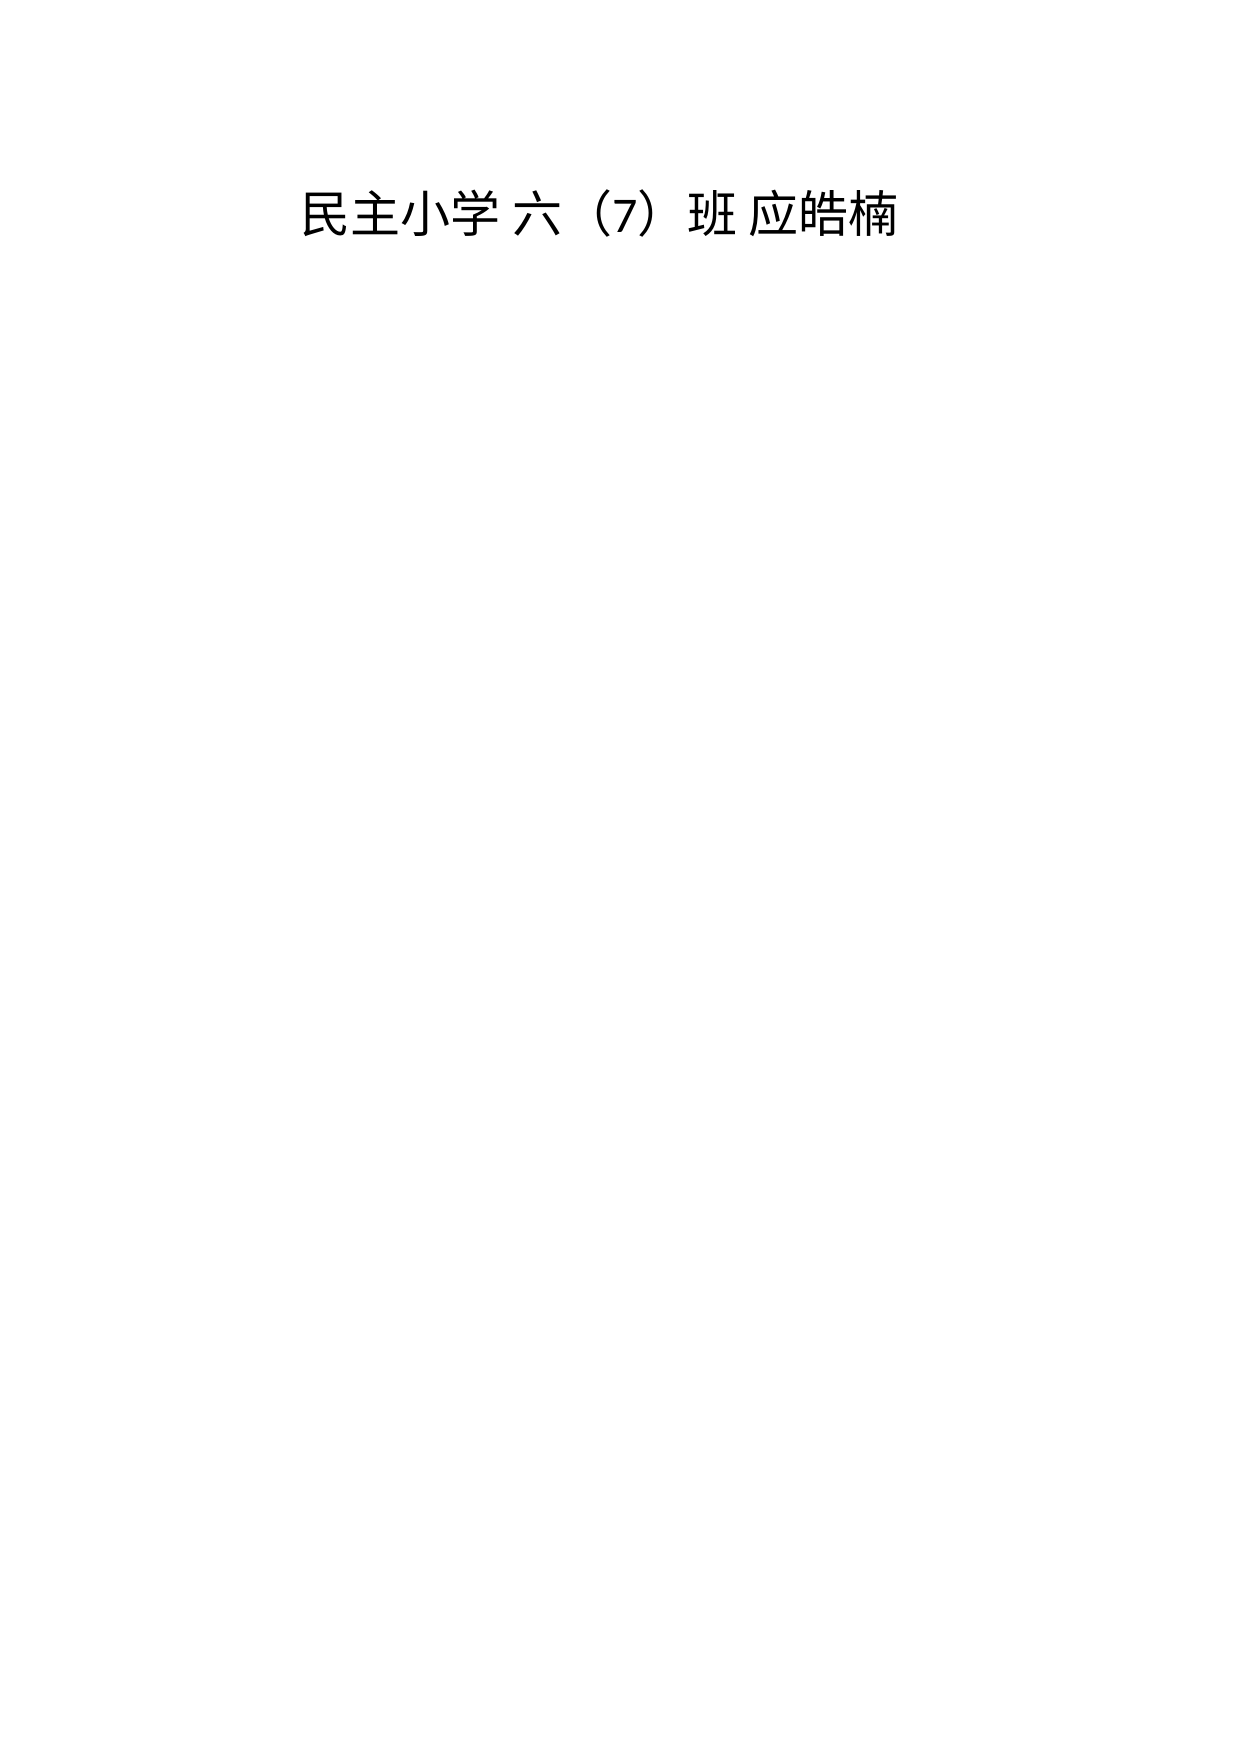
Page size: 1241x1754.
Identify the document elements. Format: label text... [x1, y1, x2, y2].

text 民主小学 六（7）班 应皓楠 [187, 162, 1053, 259]
